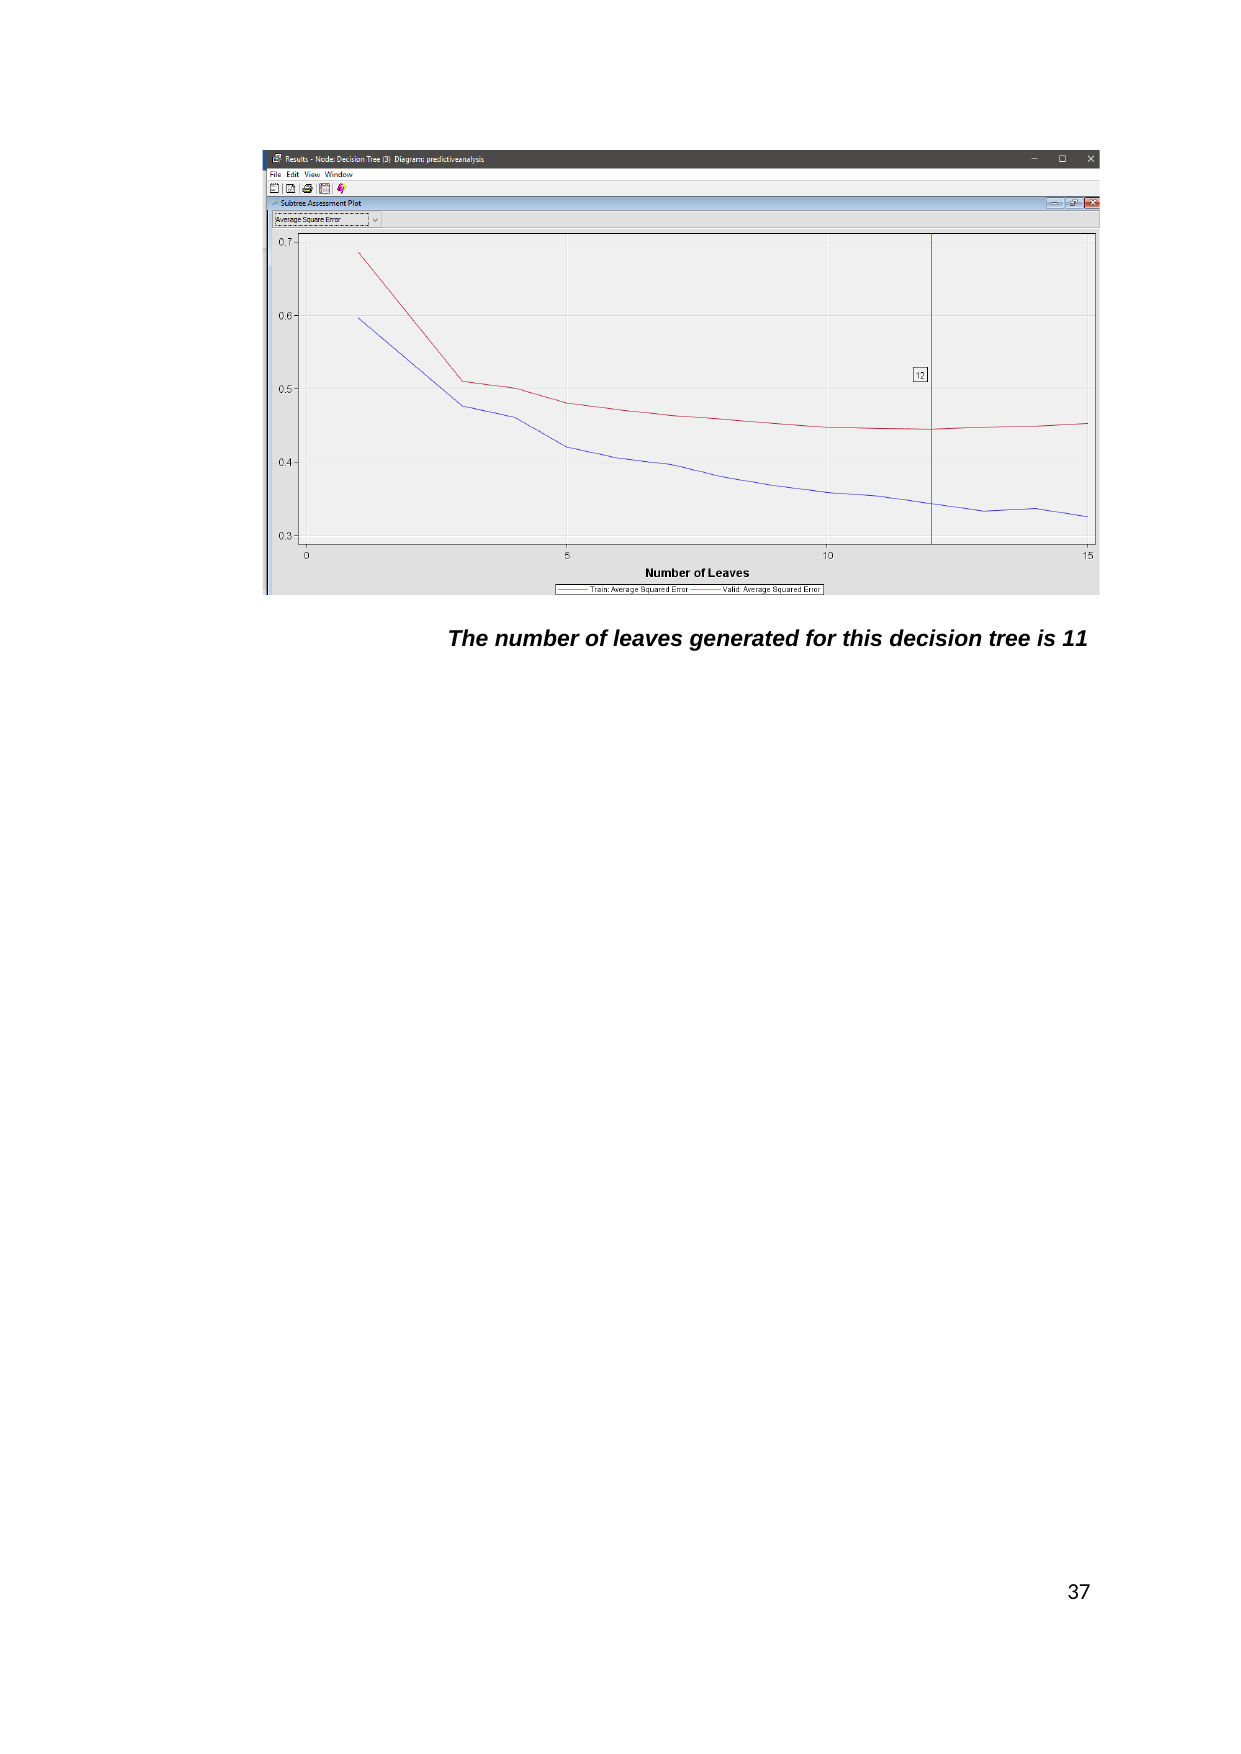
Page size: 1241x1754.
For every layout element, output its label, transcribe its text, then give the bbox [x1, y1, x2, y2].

text The number of leaves generated for this decision tree is 11 [262, 625, 1090, 652]
picture [262, 150, 1100, 595]
